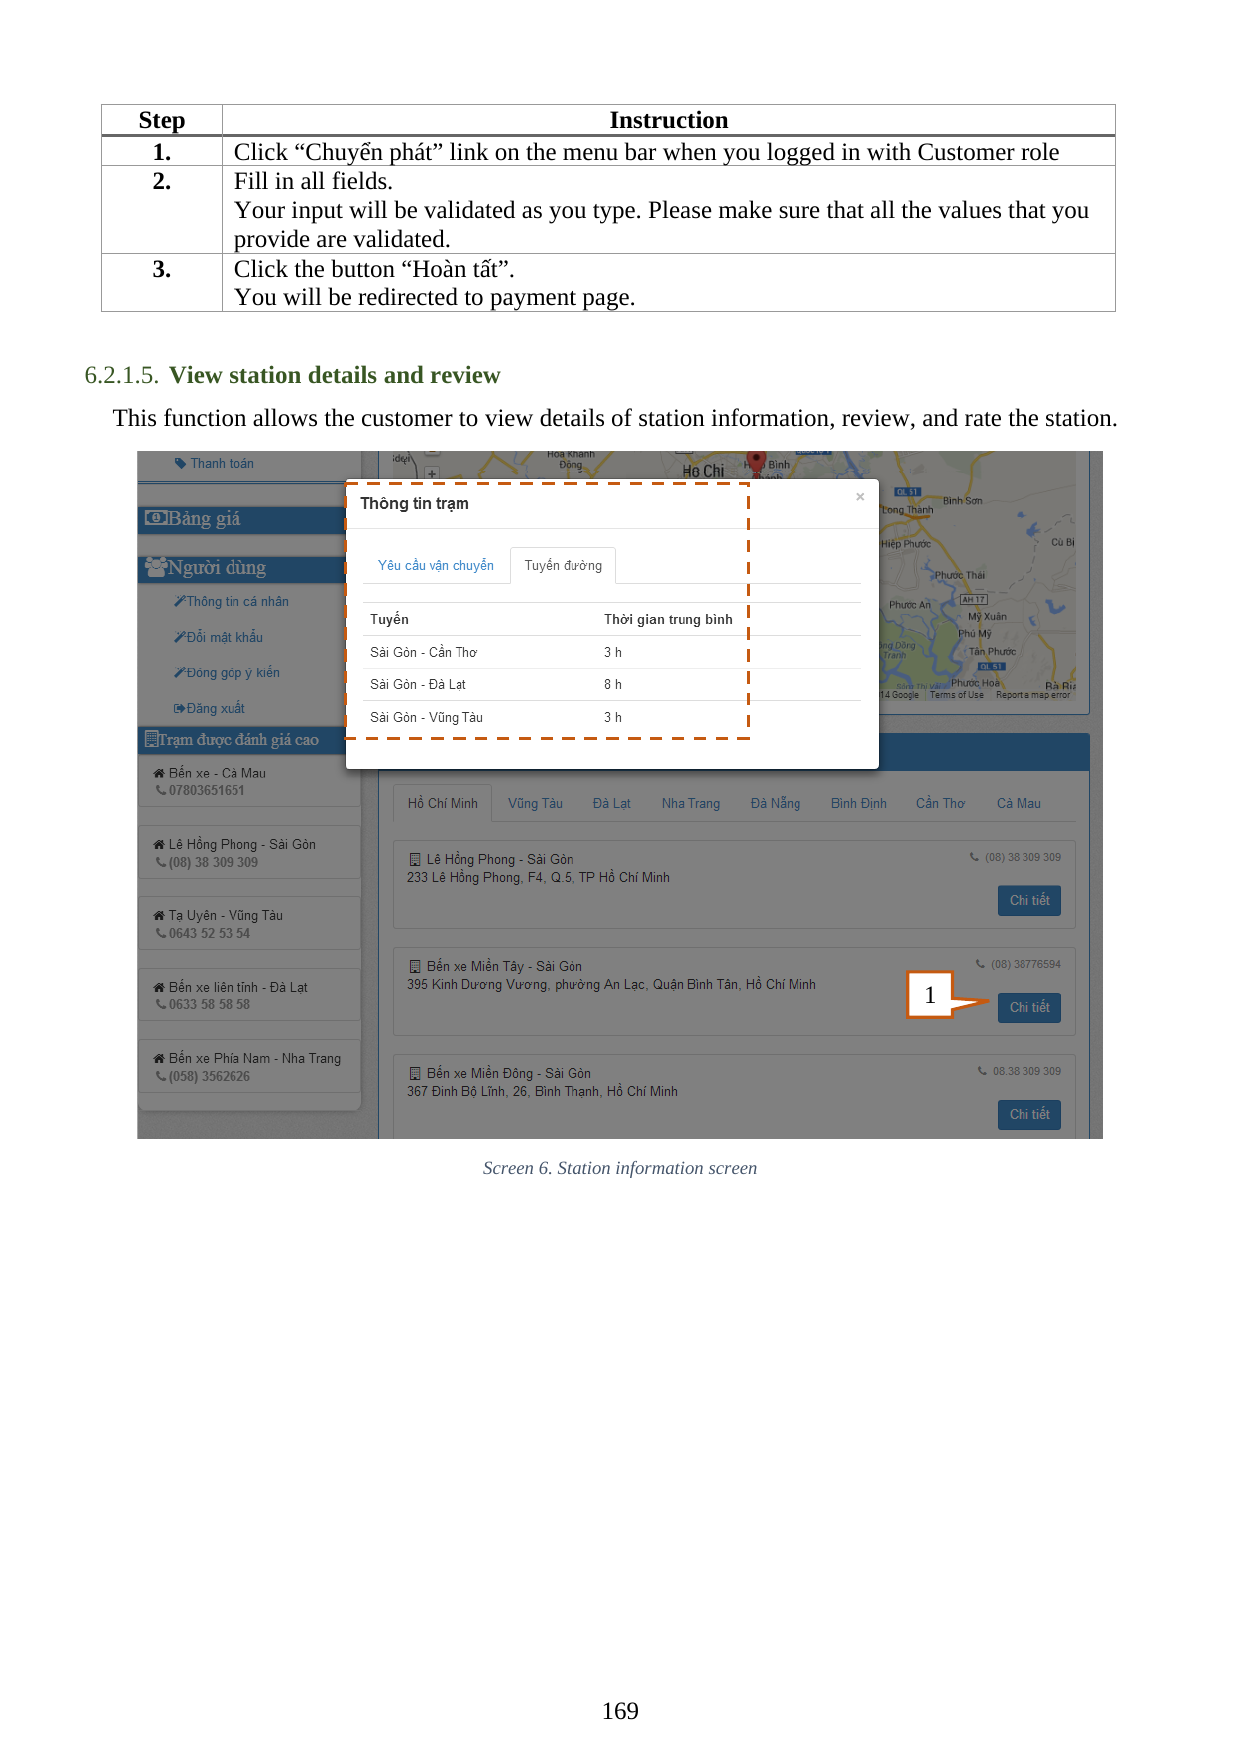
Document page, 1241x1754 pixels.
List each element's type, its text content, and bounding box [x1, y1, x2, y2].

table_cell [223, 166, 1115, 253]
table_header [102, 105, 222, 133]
text This function allows the customer to view details of station information, review, and rate the station. [112, 403, 1128, 432]
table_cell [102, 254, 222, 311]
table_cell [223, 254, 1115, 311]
picture [137, 451, 1103, 1139]
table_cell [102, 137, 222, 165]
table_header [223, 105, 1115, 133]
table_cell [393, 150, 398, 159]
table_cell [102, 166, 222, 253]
subtitle View station details and review [159, 360, 1128, 389]
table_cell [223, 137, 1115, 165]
